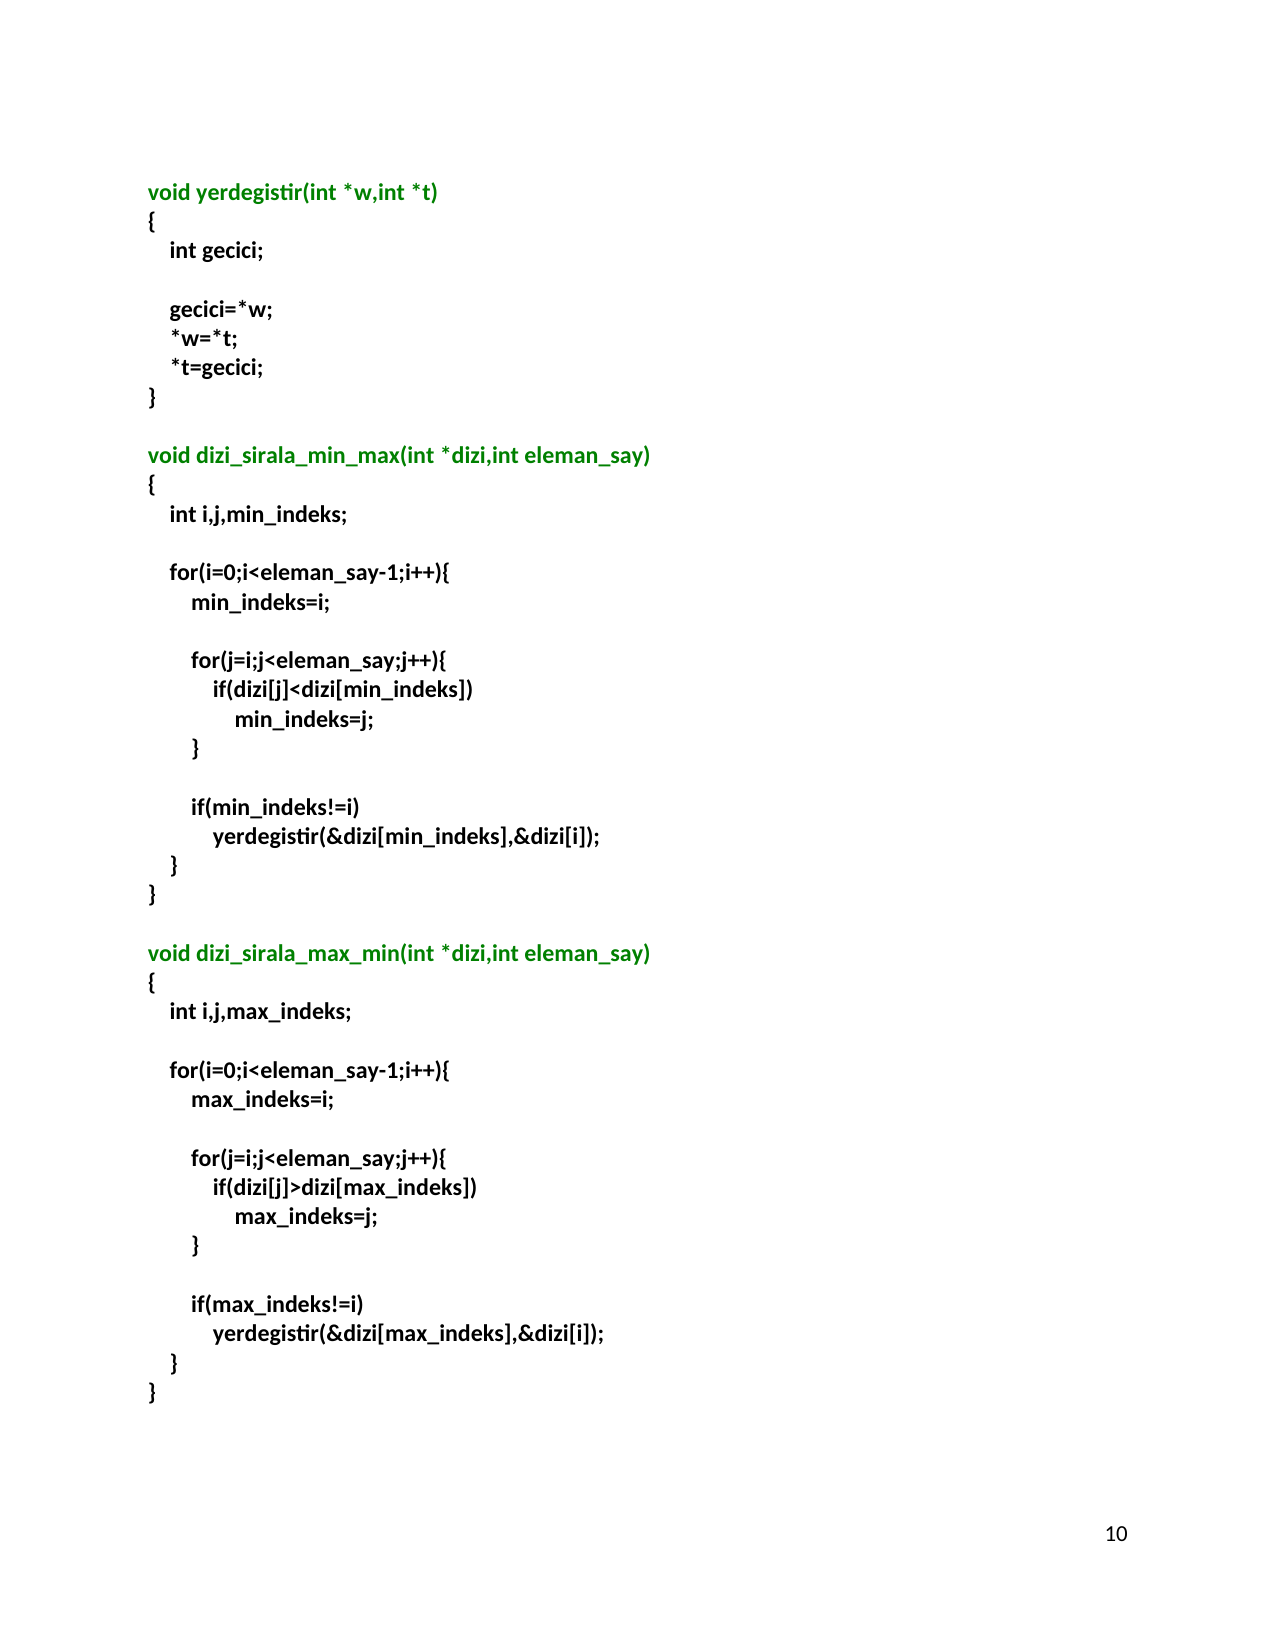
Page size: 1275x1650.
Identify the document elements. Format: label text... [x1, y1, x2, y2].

text if(dizi[j]<dizi[min_indeks]) [148, 674, 1127, 704]
text *t=gecici; [148, 352, 1127, 382]
text void dizi_sirala_max_min(int *dizi,int eleman_say) [148, 938, 1127, 967]
text for(i=0;i<eleman_say-1;i++){ [148, 557, 1127, 587]
text int gecici; [148, 235, 1127, 265]
text gecici=*w; [148, 294, 1127, 323]
text max_indeks=j; [148, 1201, 1127, 1231]
text for(j=i;j<eleman_say;j++){ [148, 1143, 1127, 1172]
text } [148, 879, 1127, 909]
text } [148, 1231, 1127, 1260]
text } [148, 733, 1127, 762]
text yerdegistir(&dizi[min_indeks],&dizi[i]); [148, 821, 1127, 850]
text int i,j,max_indeks; [148, 996, 1127, 1026]
text for(j=i;j<eleman_say;j++){ [148, 645, 1127, 674]
text } [148, 382, 1127, 411]
text *w=*t; [148, 323, 1127, 352]
text { [148, 206, 1127, 235]
text max_indeks=i; [148, 1084, 1127, 1113]
text } [148, 1377, 1127, 1406]
text min_indeks=i; [148, 587, 1127, 616]
text { [148, 967, 1127, 996]
text void dizi_sirala_min_max(int *dizi,int eleman_say) [148, 440, 1127, 469]
text } [148, 1348, 1127, 1377]
text } [148, 850, 1127, 879]
text { [148, 469, 1127, 499]
text if(min_indeks!=i) [148, 792, 1127, 821]
text yerdegistir(&dizi[max_indeks],&dizi[i]); [148, 1318, 1127, 1348]
text min_indeks=j; [148, 704, 1127, 733]
text if(max_indeks!=i) [148, 1289, 1127, 1318]
text for(i=0;i<eleman_say-1;i++){ [148, 1055, 1127, 1084]
text void yerdegistir(int *w,int *t) [148, 177, 1127, 206]
text if(dizi[j]>dizi[max_indeks]) [148, 1172, 1127, 1201]
text int i,j,min_indeks; [148, 499, 1127, 528]
